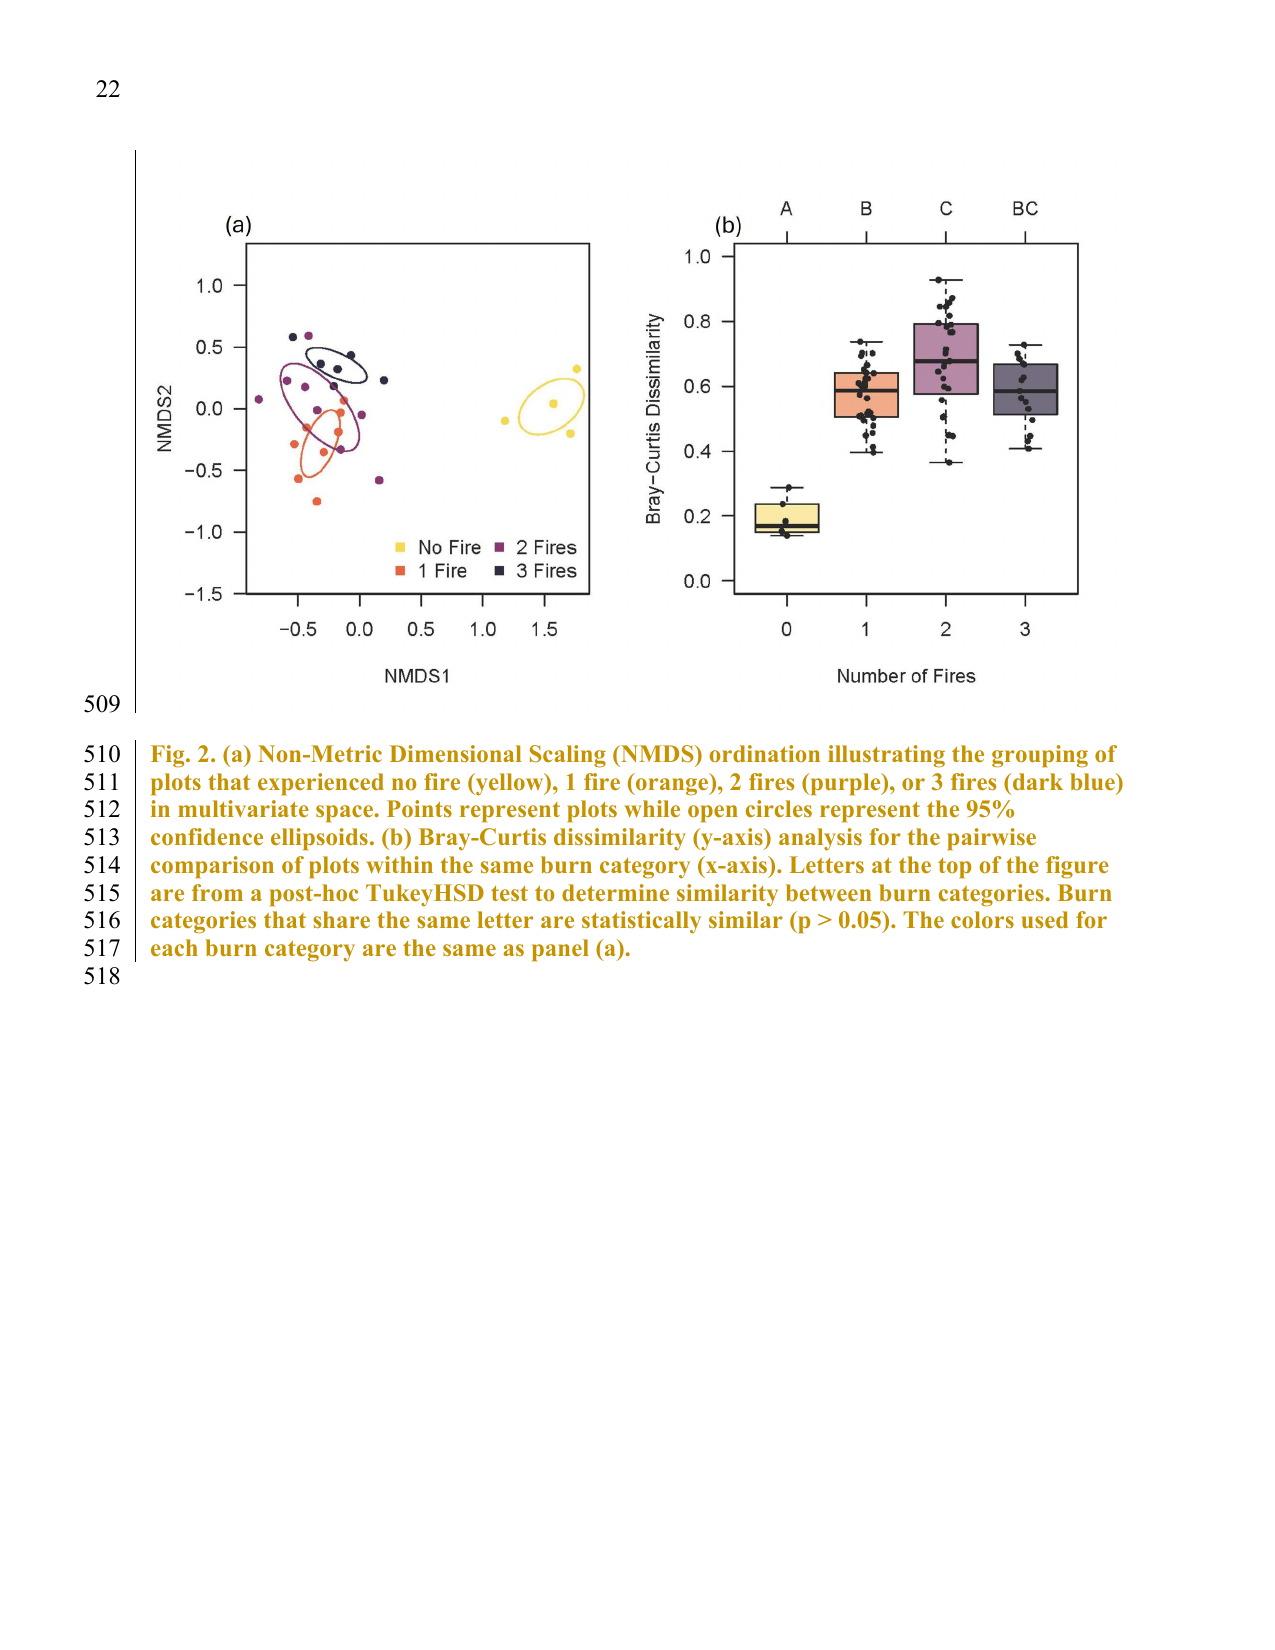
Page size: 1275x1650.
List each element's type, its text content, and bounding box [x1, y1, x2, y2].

picture [150, 150, 1125, 713]
text Fig. 2. (a) Non-Metric Dimensional Scaling (NMDS) ordination illustrating the grouping of plots that experienced no fire (yellow), 1 fire (orange), 2 fires (purple), or 3 fires (dark blue) in multivariate space. Points represent plots while open circles represent the 95% confidence ellipsoids. (b) Bray-Curtis dissimilarity (y-axis) analysis for the pairwise comparison of plots within the same burn category (x-axis). Letters at the top of the figure are from a post-hoc TukeyHSD test to determine similarity between burn categories. Burn categories that share the same letter are statistically similar (p > 0.05). The colors used for each burn category are the same as panel (a). [150, 740, 1125, 962]
